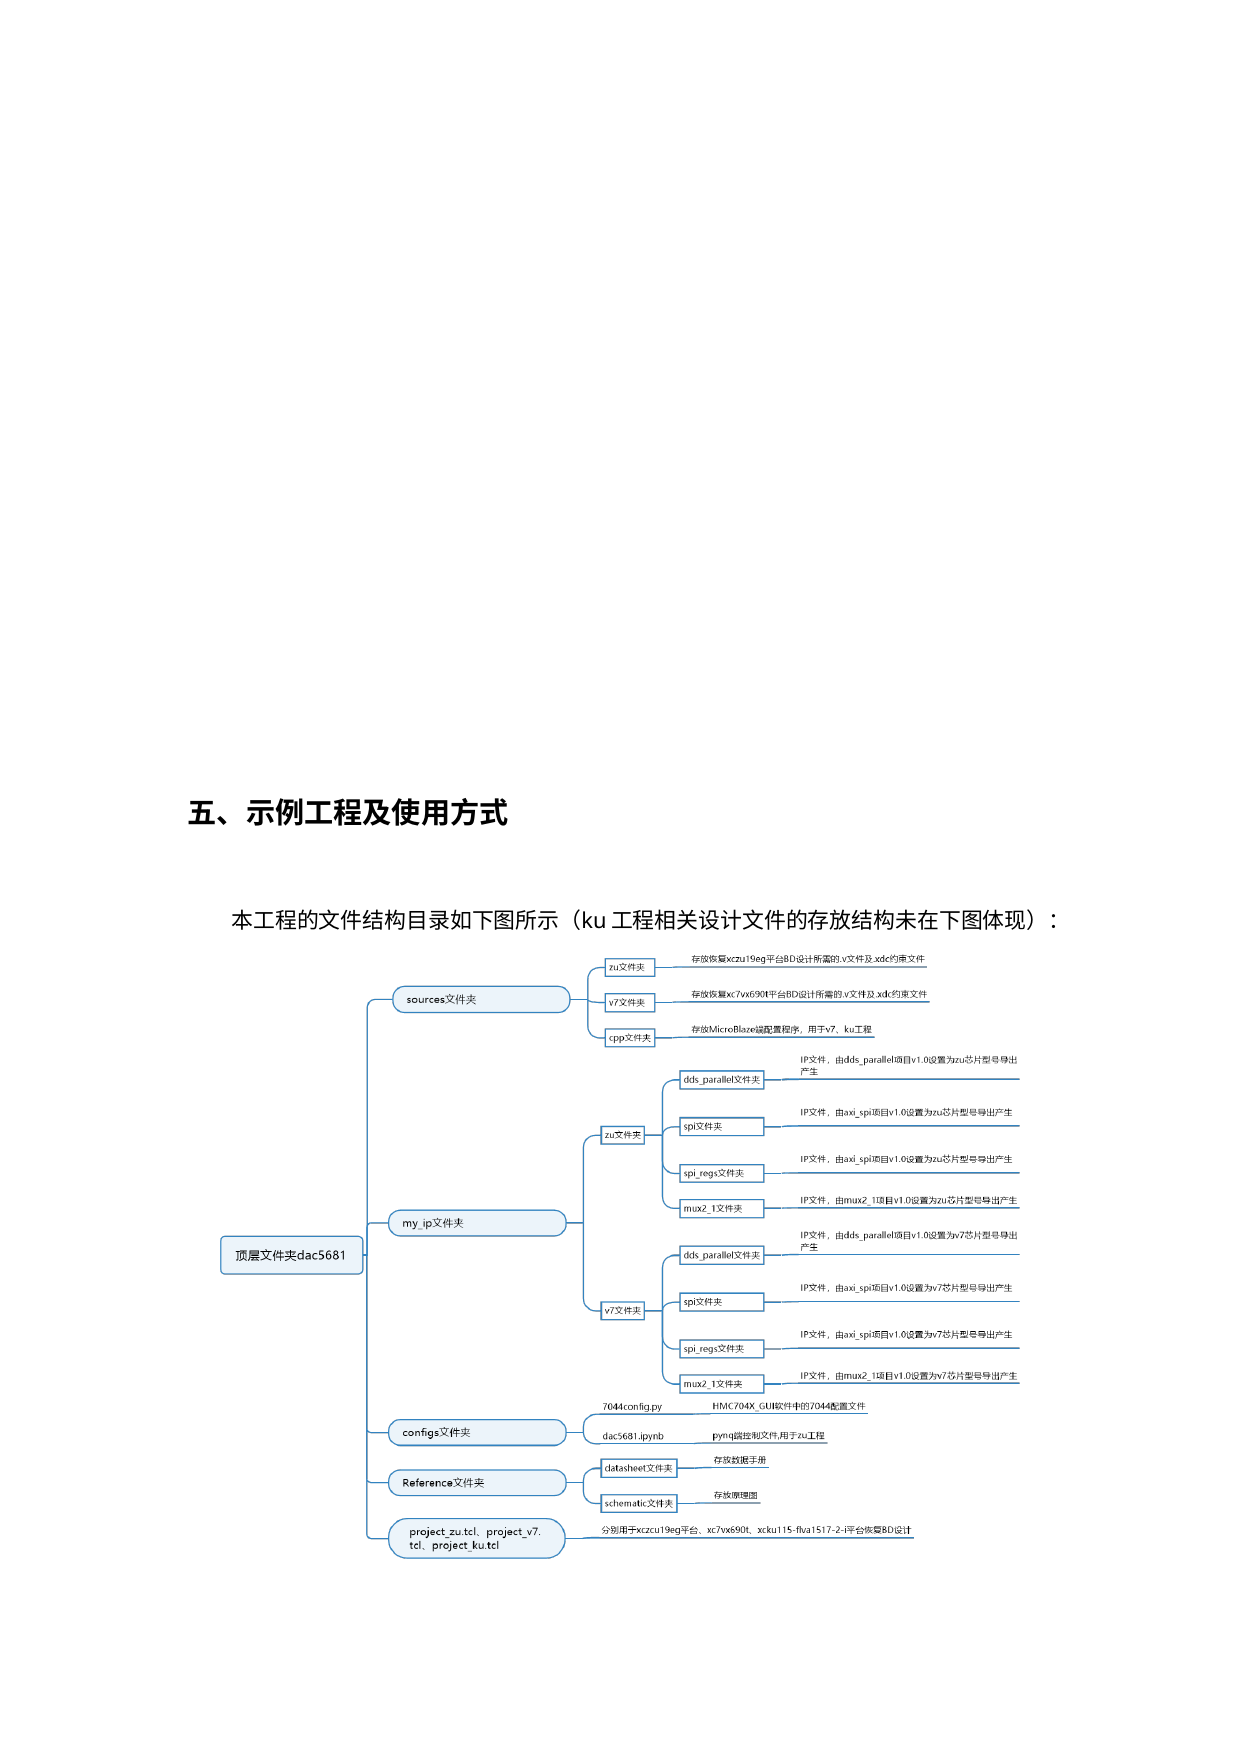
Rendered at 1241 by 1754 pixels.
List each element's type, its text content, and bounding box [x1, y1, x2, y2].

picture [196, 951, 1044, 1565]
text 本工程的文件结构目录如下图所示（ku工程相关设计文件的存放结构未在下图体现）： [187, 903, 1053, 935]
subtitle 五、示例工程及使用方式 [187, 778, 1053, 843]
